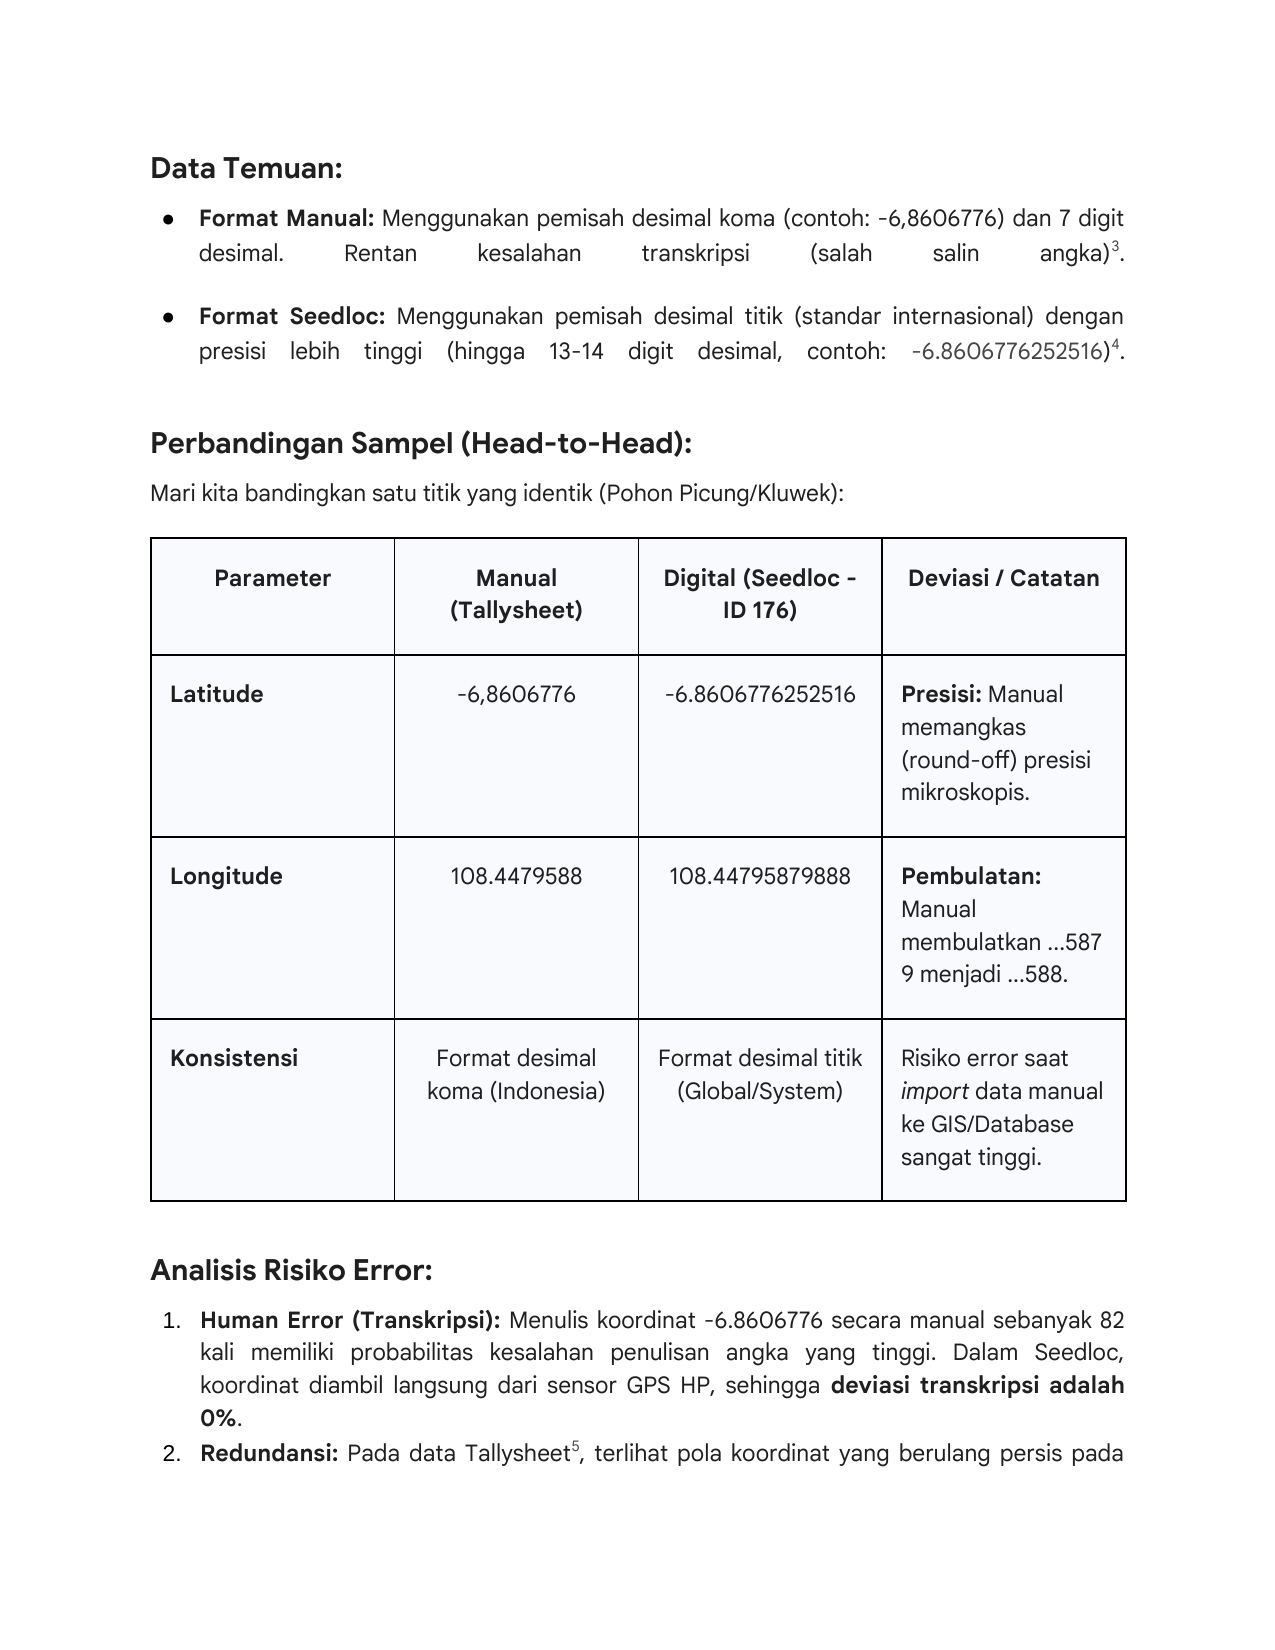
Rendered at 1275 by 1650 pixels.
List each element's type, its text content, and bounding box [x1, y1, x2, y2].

subtitle Data Temuan: [150, 150, 1125, 187]
table_cell 108.44795879888 [639, 838, 881, 1018]
subtitle Perbandingan Sampel (Head-to-Head): [150, 425, 1125, 462]
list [162, 1437, 1125, 1468]
subtitle Analisis Risiko Error: [150, 1252, 1125, 1288]
table_cell Konsistensi [152, 1020, 394, 1200]
list Format Seedloc: Menggunakan pemisah desimal titik (standar internasional) dengan presisi lebih tinggi (hingga 13-14 digit desimal, contoh: -6.8606776252516)4. [161, 302, 1125, 397]
table_header Manual (Tallysheet) [395, 539, 638, 654]
table_cell Pembulatan: Manual membulatkan ...5879 menjadi ...588. [883, 838, 1125, 1018]
table_cell Presisi: Manual memangkas (round-off) presisi mikroskopis. [883, 656, 1125, 836]
table_header Deviasi / Catatan [883, 539, 1125, 654]
table_cell 108.4479588 [395, 838, 638, 1018]
table_cell Format desimal titik (Global/System) [639, 1020, 881, 1200]
table_cell -6.8606776252516 [639, 656, 881, 836]
table_header Parameter [152, 539, 394, 654]
table_header Digital (Seedloc - ID 176) [639, 539, 881, 654]
list Format Manual: Menggunakan pemisah desimal koma (contoh: -6,8606776) dan 7 digit desimal. Rentan kesalahan transkripsi (salah salin angka)3. [161, 204, 1125, 299]
table_cell Latitude [152, 656, 394, 836]
table_cell Longitude [152, 838, 394, 1018]
table_cell Risiko error saat import data manual ke GIS/Database sangat tinggi. [883, 1020, 1125, 1200]
table_cell -6,8606776 [395, 656, 638, 836]
table_cell Format desimal koma (Indonesia) [395, 1020, 638, 1200]
list Human Error (Transkripsi): Menulis koordinat -6.8606776 secara manual sebanyak 82 kali memiliki probabilitas kesalahan penulisan angka yang tinggi. Dalam Seedloc, koordinat diambil langsung dari sensor GPS HP, sehingga deviasi transkripsi adalah 0%. [162, 1306, 1125, 1433]
text Mari kita bandingkan satu titik yang identik (Pohon Picung/Kluwek): [150, 479, 1125, 508]
